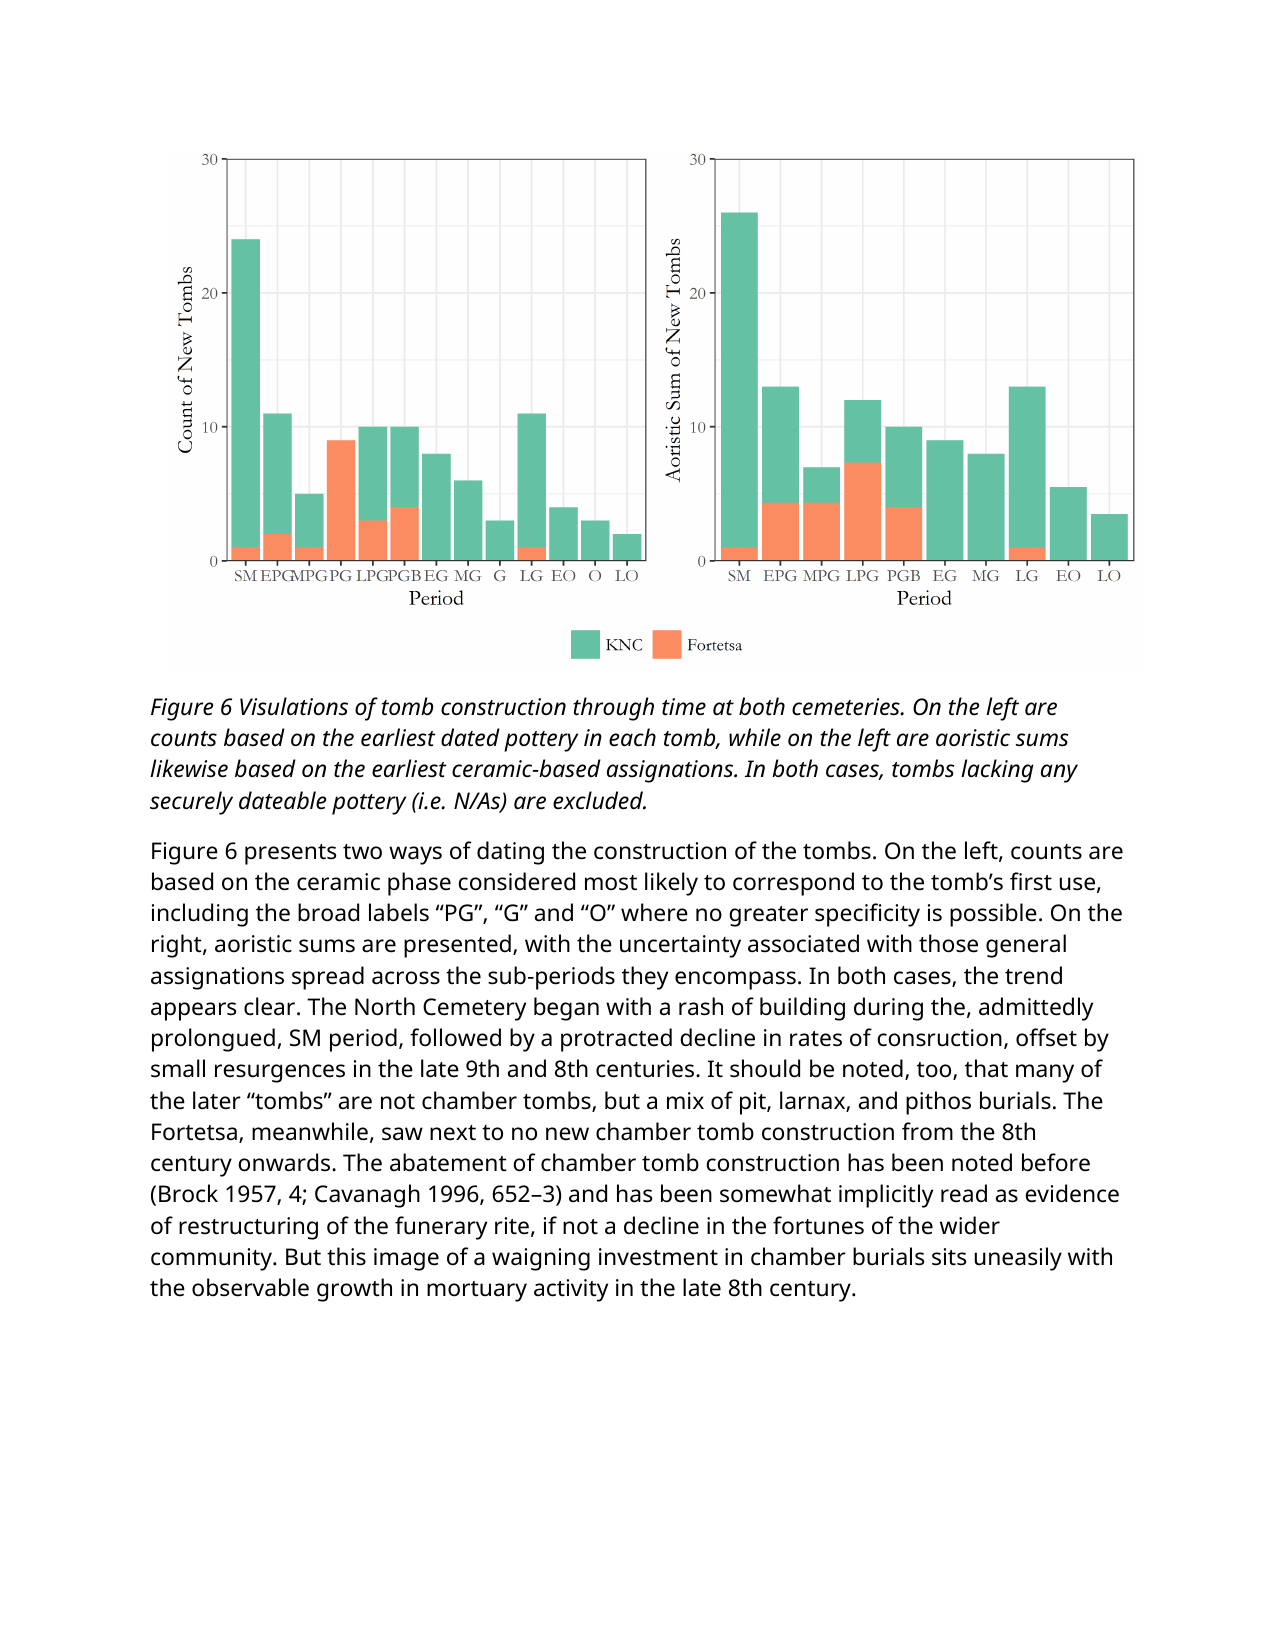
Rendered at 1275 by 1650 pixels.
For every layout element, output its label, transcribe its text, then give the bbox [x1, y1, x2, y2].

text Figure 6 presents two ways of dating the construction of the tombs. On the left, counts are based on the ceramic phase considered most likely to correspond to the tomb’s first use, including the broad labels “PG”, “G” and “O” where no greater specificity is possible. On the right, aoristic sums are presented, with the uncertainty associated with those general assignations spread across the sub-periods they encompass. In both cases, the trend appears clear. The North Cemetery began with a rash of building during the, admittedly prolongued, SM period, followed by a protracted decline in rates of consruction, offset by small resurgences in the late 9th and 8th centuries. It should be noted, too, that many of the later “tombs” are not chamber tombs, but a mix of pit, larnax, and pithos burials. The Fortetsa, meanwhile, saw next to no new chamber tomb construction from the 8th century onwards. The abatement of chamber tomb construction has been noted before (Brock 1957, 4; Cavanagh 1996, 652–3) and has been somewhat implicitly read as evidence of restructuring of the funerary rite, if not a decline in the fortunes of the wider community. But this image of a waigning investment in chamber burials sits uneasily with the observable growth in mortuary activity in the late 8th century. [150, 834, 1125, 1303]
picture [168, 150, 1144, 670]
text Figure 6 Visulations of tomb construction through time at both cemeteries. On the left are counts based on the earliest dated pottery in each tomb, while on the left are aoristic sums likewise based on the earliest ceramic-based assignations. In both cases, tombs lacking any securely dateable pottery (i.e. N/As) are excluded. [150, 691, 1125, 816]
